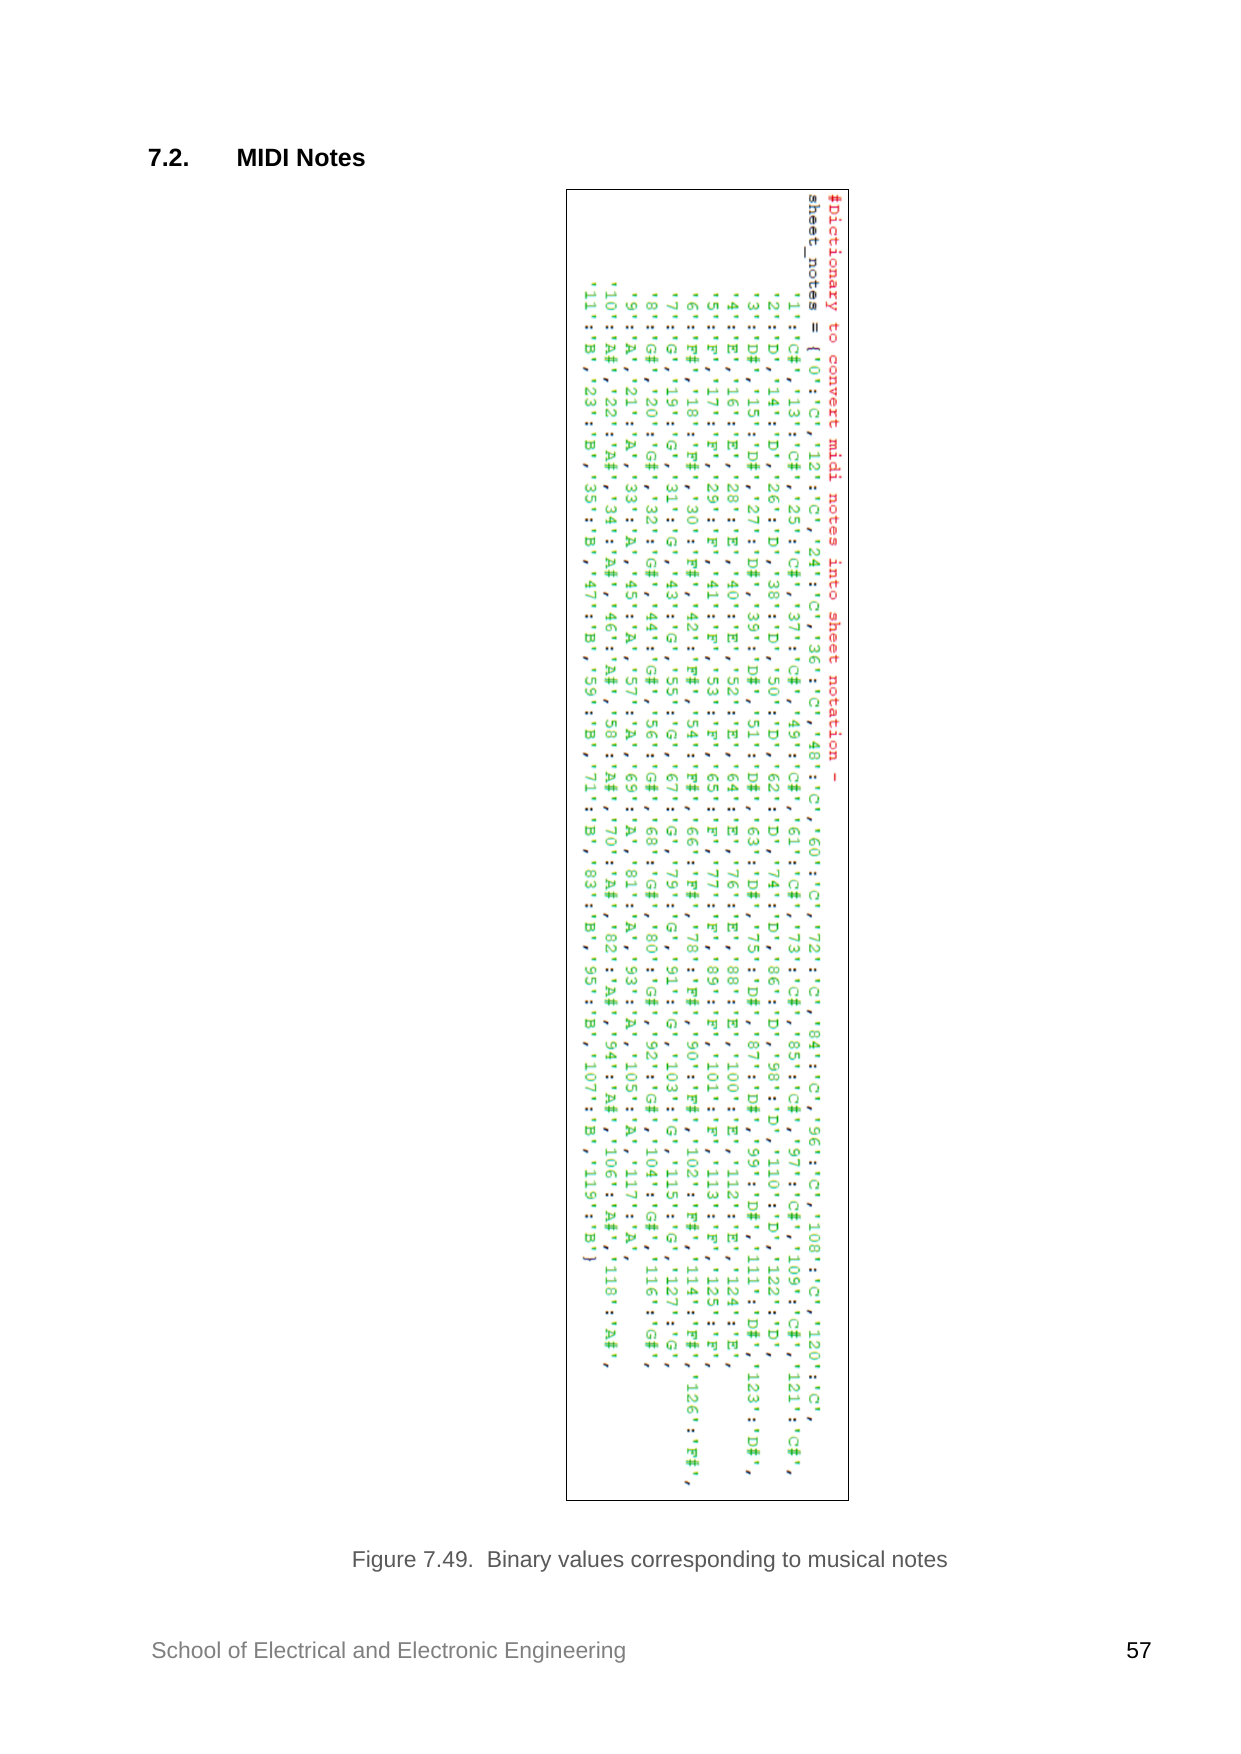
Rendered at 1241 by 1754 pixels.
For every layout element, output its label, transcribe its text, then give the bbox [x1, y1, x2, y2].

picture [567, 190, 848, 1500]
subtitle MIDI Notes [148, 143, 1152, 172]
